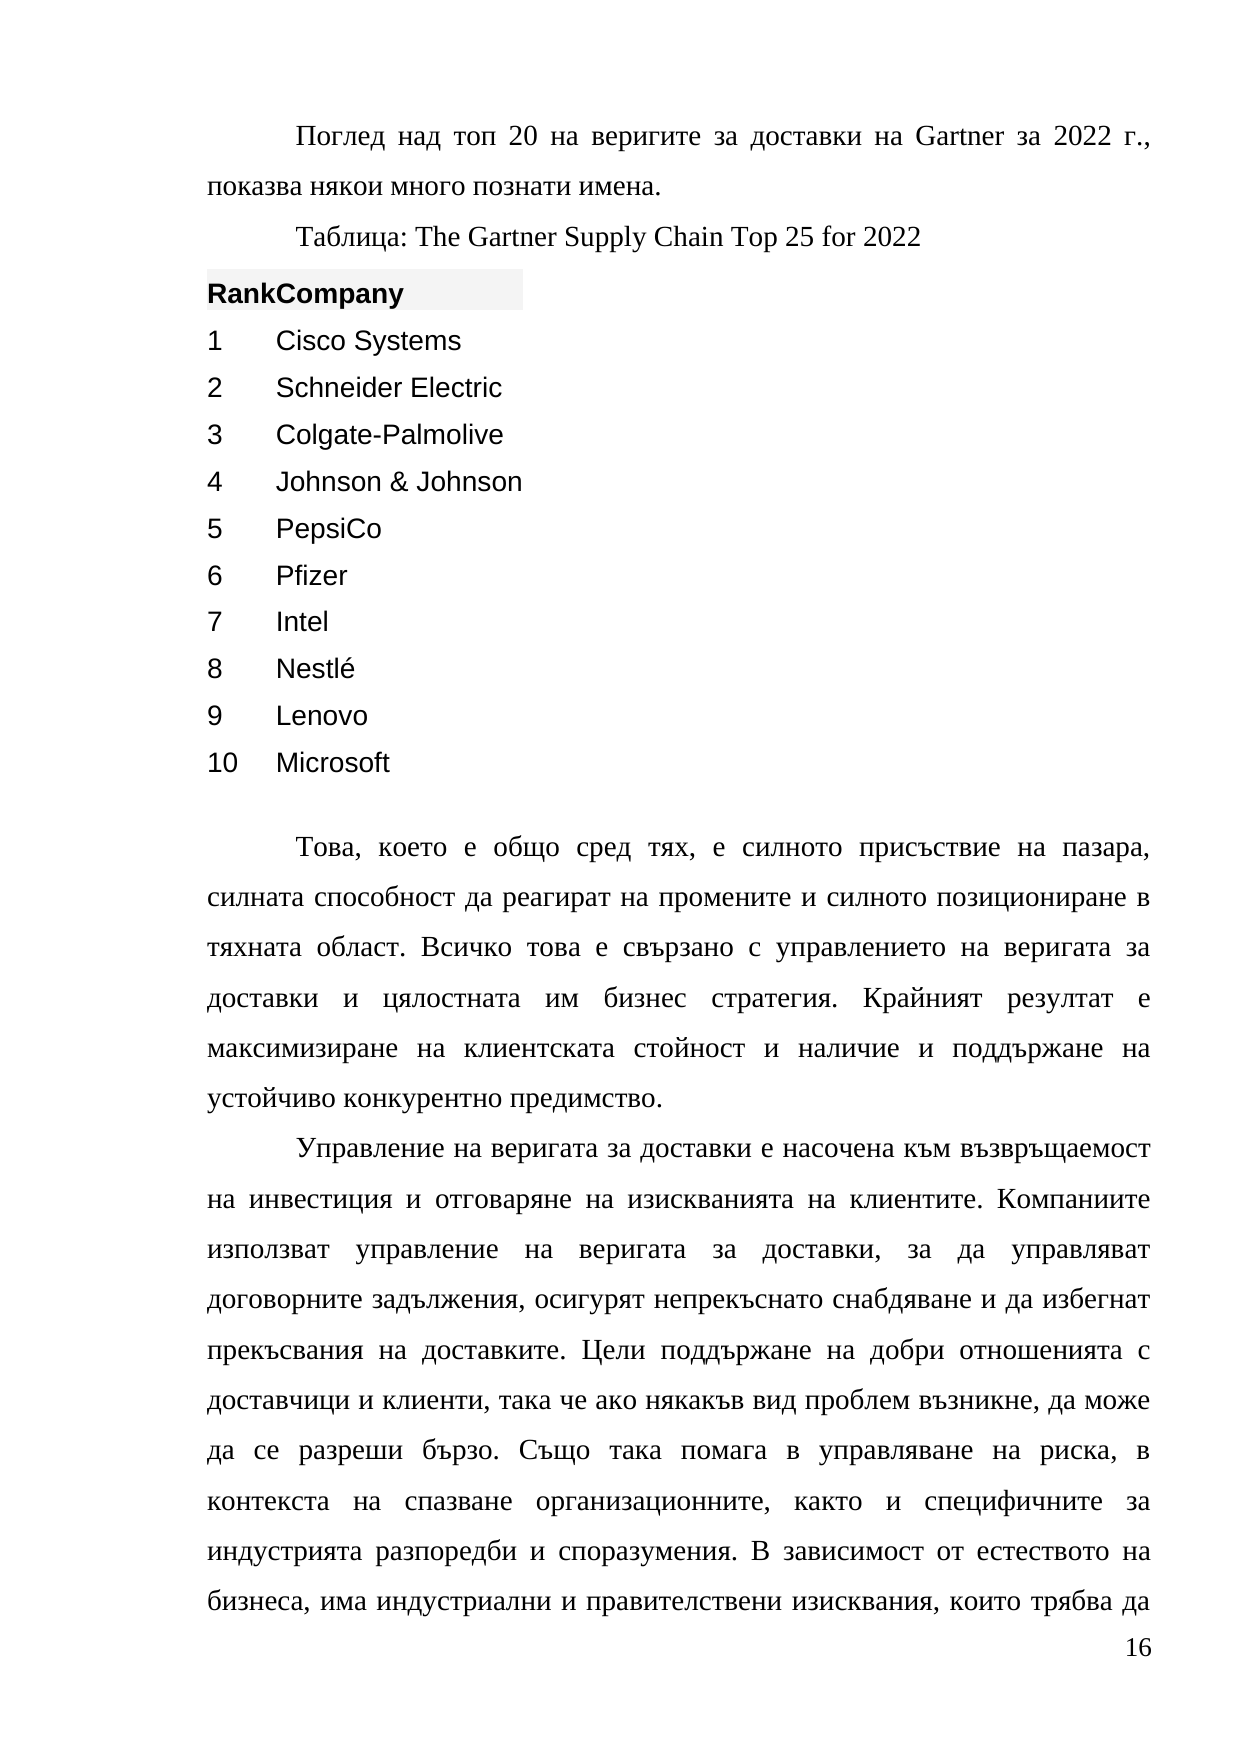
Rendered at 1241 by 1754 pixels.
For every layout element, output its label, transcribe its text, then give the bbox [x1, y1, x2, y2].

table_cell Colgate-Palmolive [276, 404, 523, 450]
table_cell 9 [207, 685, 276, 732]
table_cell 2 [207, 357, 276, 403]
table_cell Schneider Electric [276, 357, 523, 403]
table_cell 3 [207, 404, 276, 450]
table_cell Johnson & Johnson [276, 450, 523, 497]
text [207, 1131, 1152, 1617]
text Това, което е общо сред тях, е силното присъствие на пазара, силната способност да реагират на промените и силното позициониране в тяхната област. Всичко това е свързано с управлението на веригата за доставки и цялостната им бизнес стратегия. Крайният резултат е максимизиране на клиентската стойност и наличие и поддържане на устойчиво конкурентно предимство. [207, 829, 1152, 1114]
table_header Company [276, 269, 523, 310]
table_cell 4 [207, 450, 276, 497]
table_cell 1 [207, 310, 276, 357]
table_cell Microsoft [276, 732, 523, 778]
table_cell Nestlé [276, 638, 523, 685]
table_cell 7 [207, 591, 276, 638]
table_cell PepsiCo [276, 497, 523, 544]
table_cell 6 [207, 544, 276, 591]
text Таблица: The Gartner Supply Chain Top 25 for 2022 [207, 219, 1152, 252]
table_cell 10 [207, 732, 276, 778]
table_cell 8 [207, 638, 276, 685]
table_cell Cisco Systems [276, 310, 523, 357]
table_cell Pfizer [276, 544, 523, 591]
table_cell Intel [276, 591, 523, 638]
table_header Rank [207, 269, 276, 310]
text Поглед над топ 20 на веригите за доставки на Gartner за 2022 г., показва някои много познати имена. [207, 118, 1152, 202]
table_cell Lenovo [276, 685, 523, 732]
table_cell 5 [207, 497, 276, 544]
